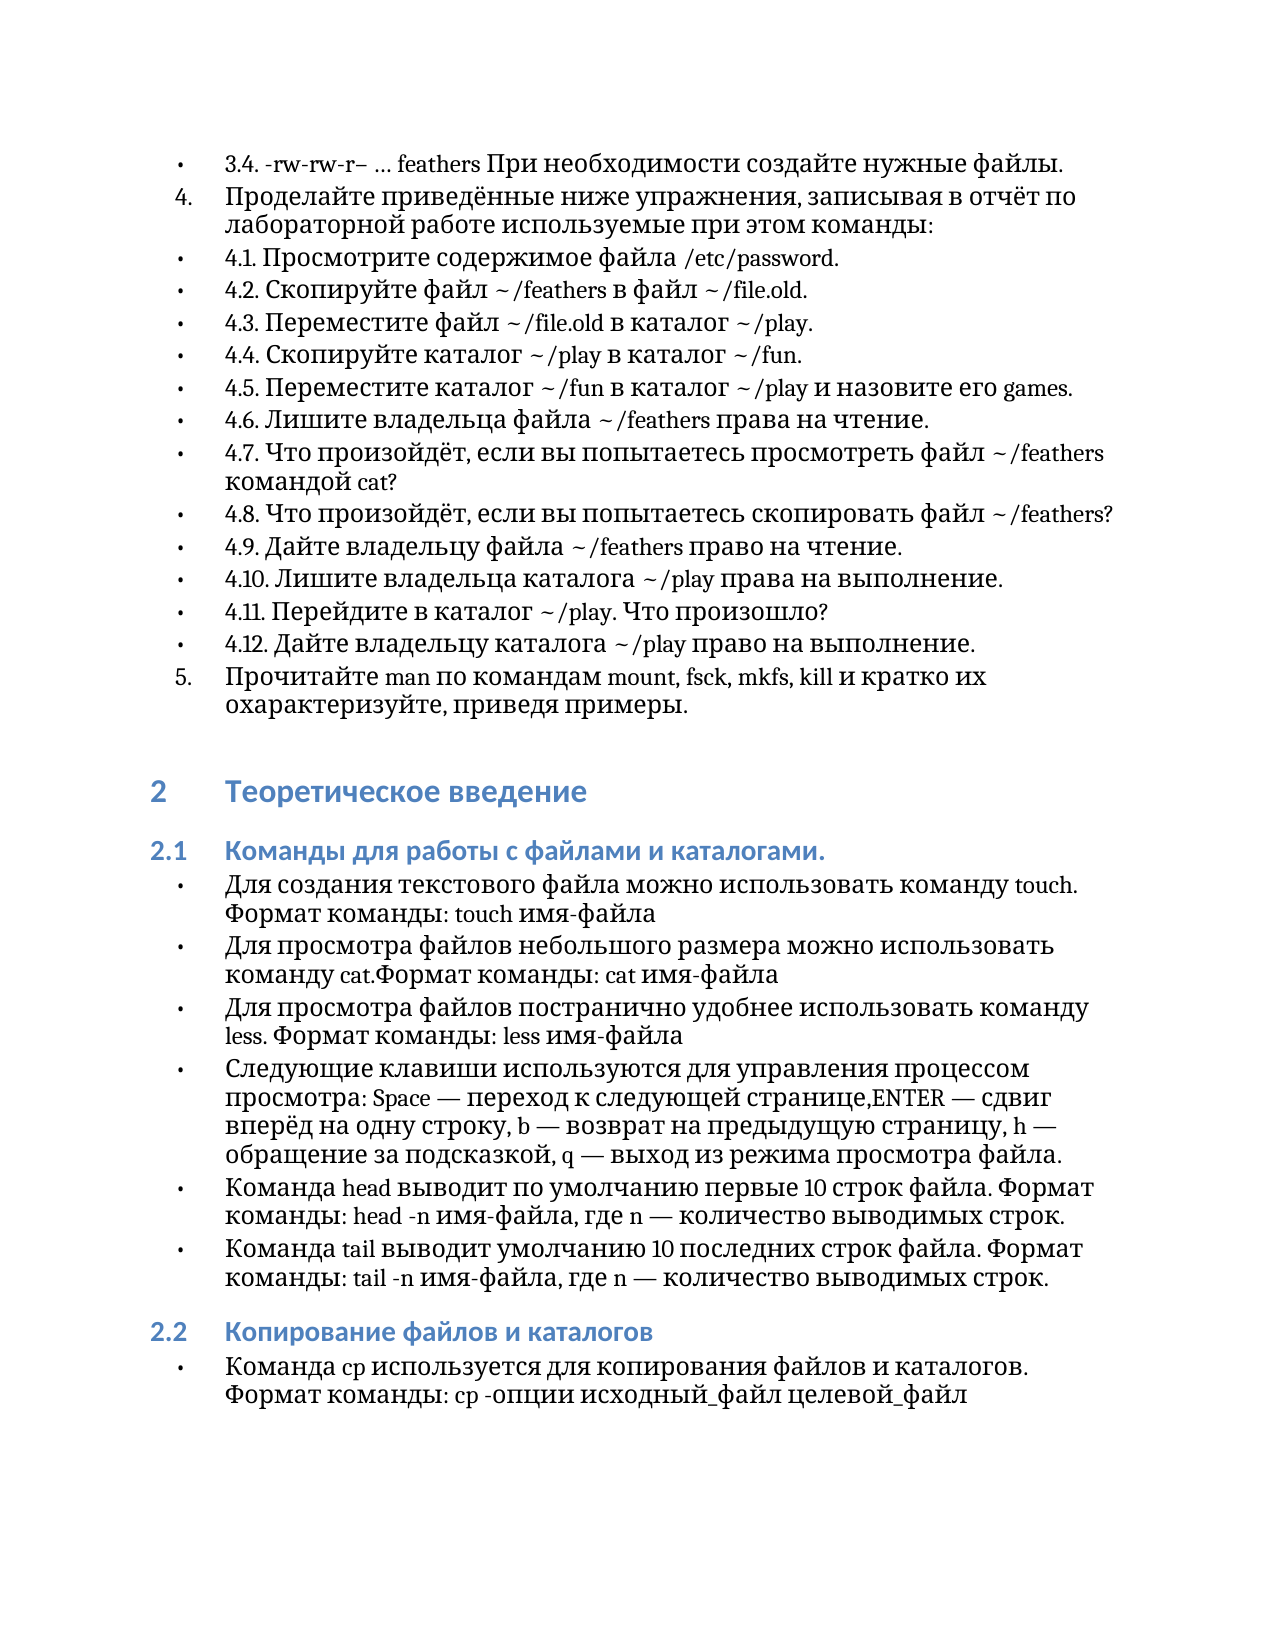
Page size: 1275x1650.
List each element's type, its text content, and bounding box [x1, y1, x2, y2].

list 4.2. Скопируйте файл ~/feathers в файл ~/file.old. [175, 276, 1125, 305]
list Для создания текстового файла можно использовать команду touch. Формат команды: touch имя-файла [175, 871, 1125, 928]
subtitle 2.1 Команды для работы с файлами и каталогами. [150, 832, 1125, 867]
list 4.10. Лишите владельца каталога ~/play права на выполнение. [175, 565, 1125, 594]
subtitle 2.2 Копирование файлов и каталогов [150, 1313, 1125, 1349]
list 4.7. Что произойдёт, если вы попытаетесь просмотреть файл ~/feathers командой cat? [175, 439, 1125, 496]
list Следующие клавиши используются для управления процессом просмотра: Space — переход к следующей странице,ENTER — сдвиг вперёд на одну строку, b — возврат на предыдущую страницу, h — обращение за подсказкой, q — выход из режима просмотра файла. [175, 1055, 1125, 1170]
list Для просмотра файлов постранично удобнее использовать команду less. Формат команды: less имя-файла [175, 993, 1125, 1051]
list 3.4. -rw-rw-r– … feathers При необходимости создайте нужные файлы. [175, 150, 1125, 179]
list 4.11. Перейдите в каталог ~/play. Что произошло? [175, 597, 1125, 626]
list 4.4. Скопируйте каталог ~/play в каталог ~/fun. [175, 341, 1125, 370]
list 4.12. Дайте владельцу каталога ~/play право на выполнение. [175, 630, 1125, 659]
list 4.3. Переместите файл ~/file.old в каталог ~/play. [175, 309, 1125, 337]
list Команда head выводит по умолчанию первые 10 строк файла. Формат команды: head -n имя-файла, где n — количество выводимых строк. [175, 1173, 1125, 1231]
subtitle 2 Теоретическое введение [150, 770, 1125, 811]
list Прочитайте man по командам mount, fsck, mkfs, kill и кратко их охарактеризуйте, приведя примеры. [175, 662, 1125, 720]
list Для просмотра файлов небольшого размера можно использовать команду cat.Формат команды: cat имя-файла [175, 932, 1125, 990]
list 4.5. Переместите каталог ~/fun в каталог ~/play и назовите его games. [175, 374, 1125, 402]
list Команда tail выводит умолчанию 10 последних строк файла. Формат команды: tail -n имя-файла, где n — количество выводимых строк. [175, 1235, 1125, 1292]
list Команда cp используется для копирования файлов и каталогов. Формат команды: cp -опции исходный_файл целевой_файл [175, 1352, 1125, 1410]
list 4.6. Лишите владельца файла ~/feathers права на чтение. [175, 406, 1125, 435]
list 4.8. Что произойдёт, если вы попытаетесь скопировать файл ~/feathers? [175, 500, 1125, 529]
list Проделайте приведённые ниже упражнения, записывая в отчёт по лабораторной работе используемые при этом команды: [175, 182, 1125, 240]
list 4.1. Просмотрите содержимое файла /etc/password. [175, 244, 1125, 272]
list 4.9. Дайте владельцу файла ~/feathers право на чтение. [175, 532, 1125, 561]
